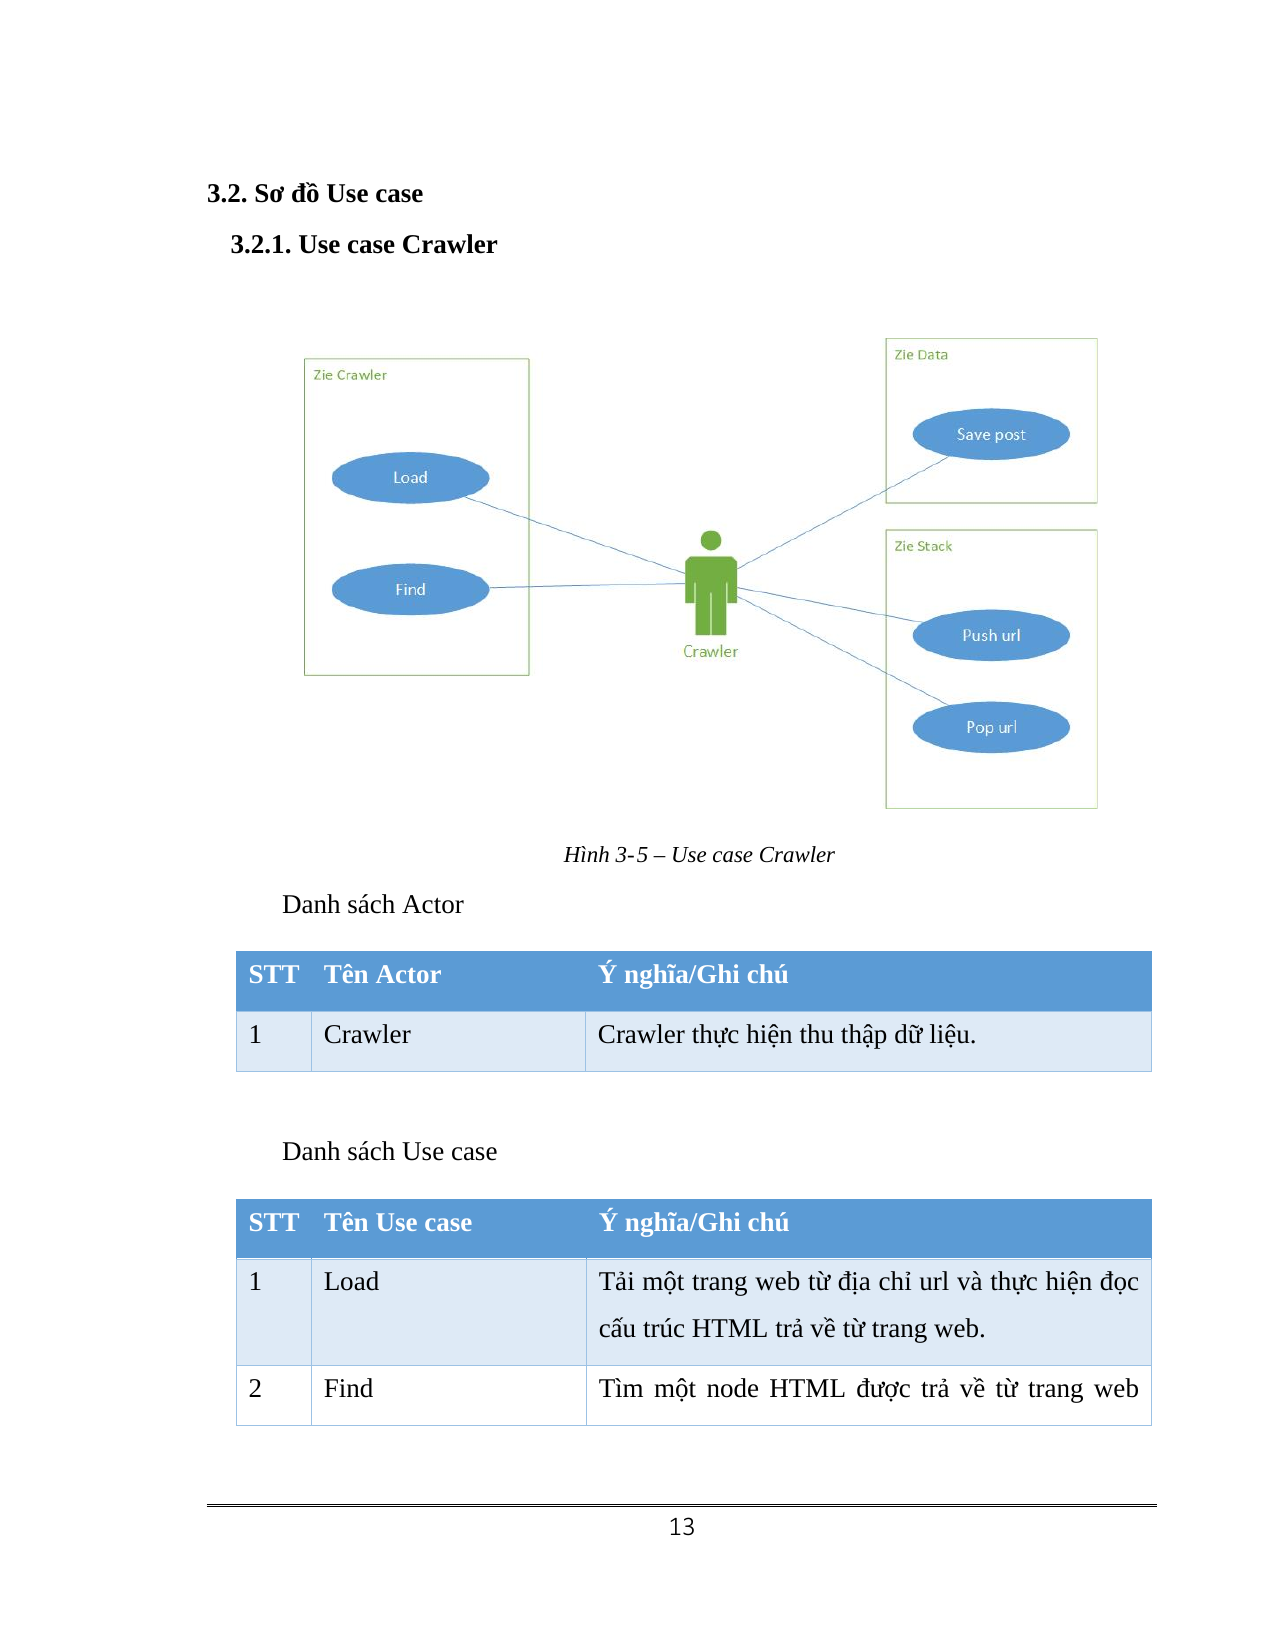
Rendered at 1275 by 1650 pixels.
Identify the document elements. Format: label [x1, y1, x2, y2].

picture [303, 338, 1098, 809]
